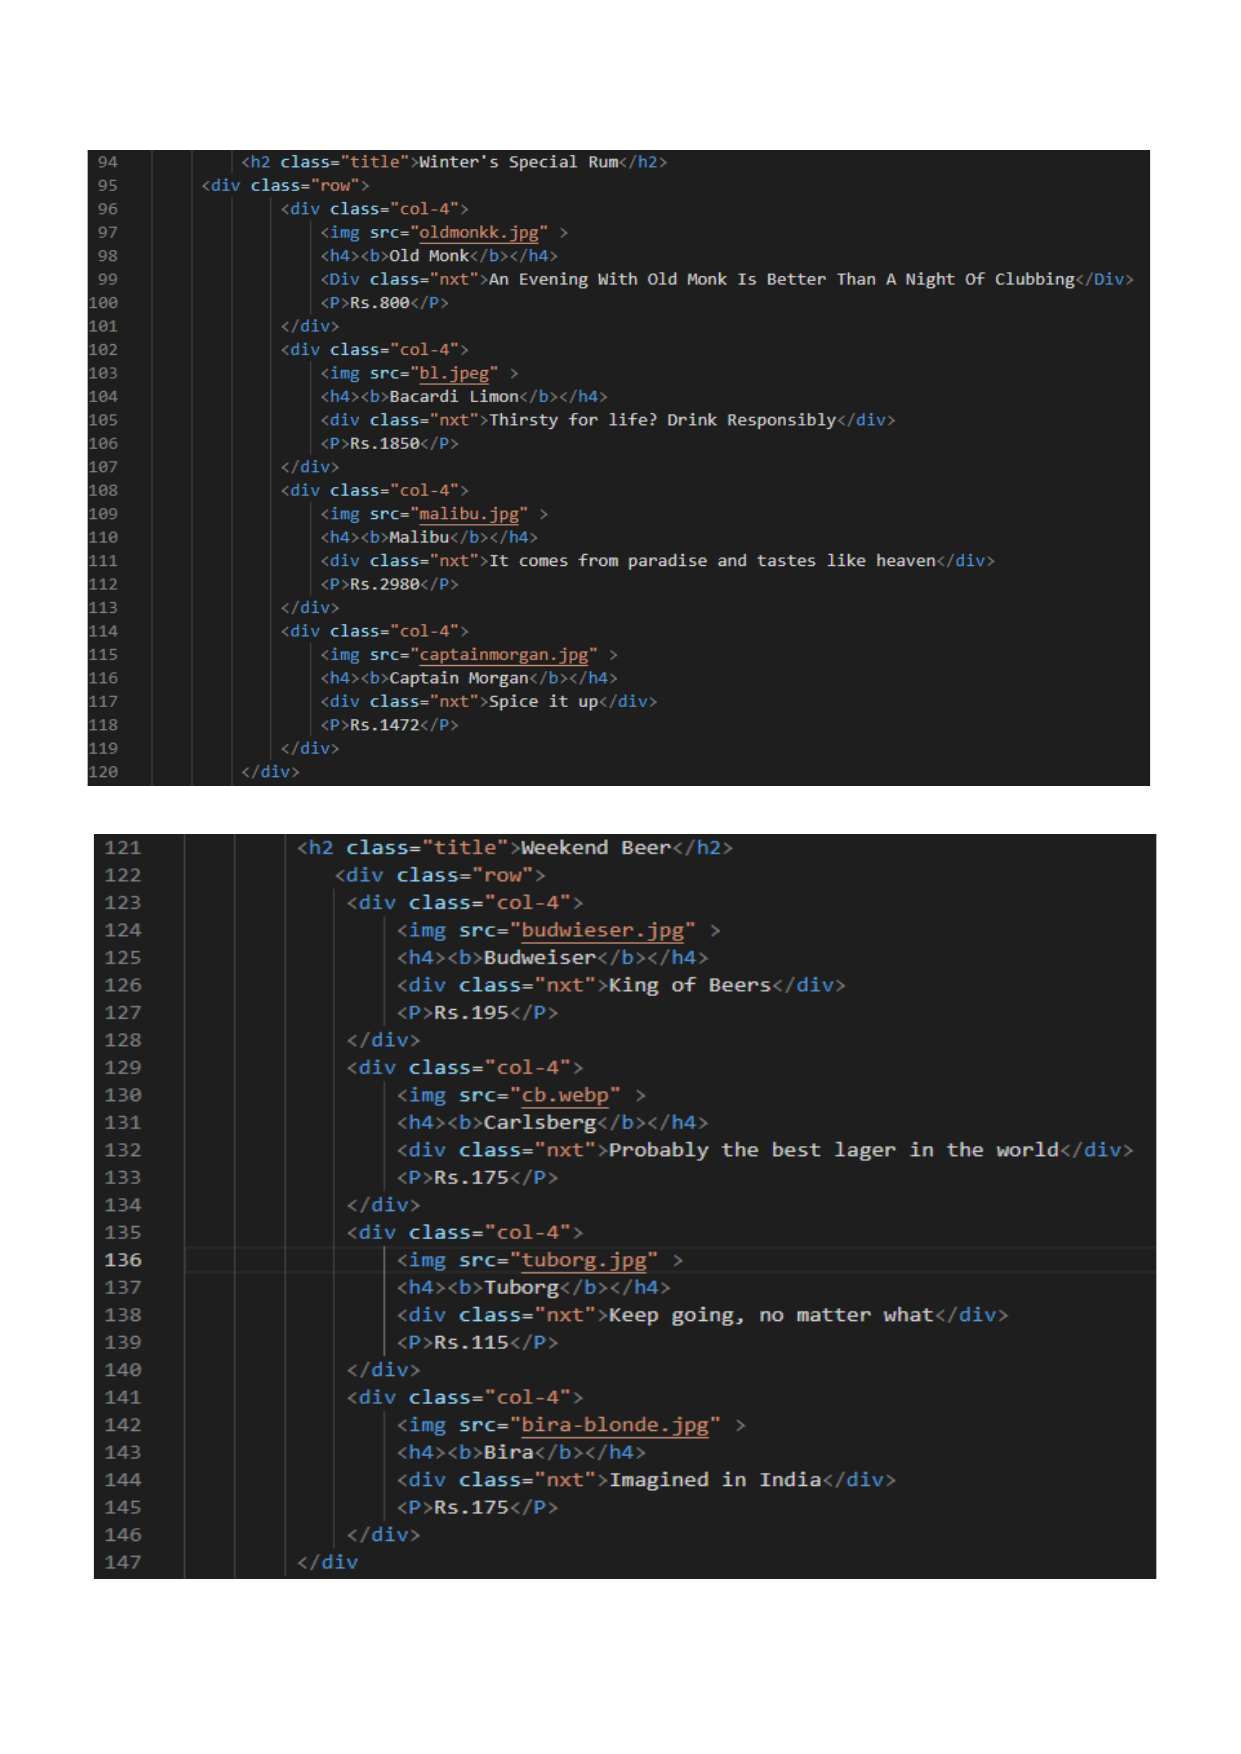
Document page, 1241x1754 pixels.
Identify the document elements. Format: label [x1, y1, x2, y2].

picture [93, 834, 1157, 1579]
picture [87, 150, 1150, 786]
